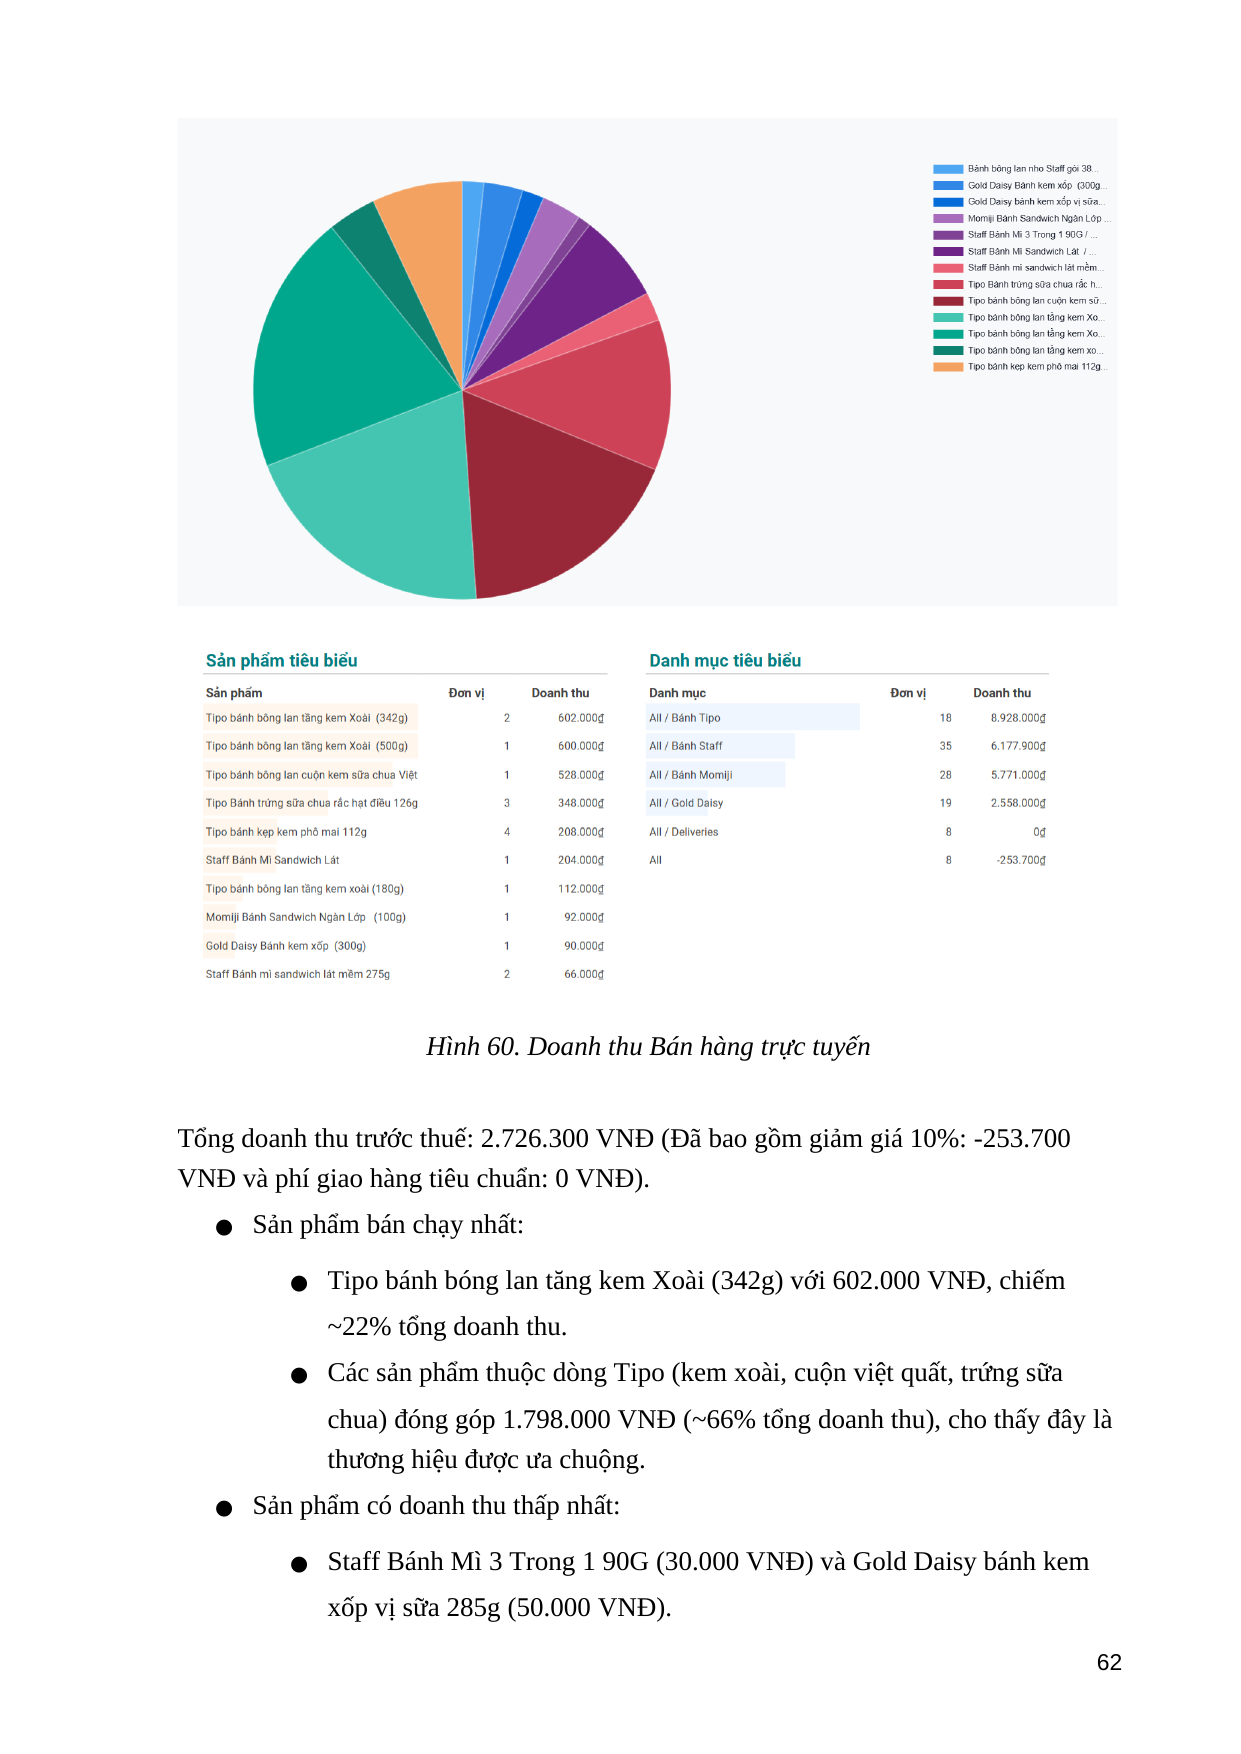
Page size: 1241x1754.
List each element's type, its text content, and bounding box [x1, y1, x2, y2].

picture [177, 634, 1118, 1022]
list Staff Bánh Mì 3 Trong 1 90G (30.000 VNĐ) và Gold Daisy bánh kem xốp vị sữa 285g (50.000 VNĐ). [290, 1539, 1122, 1622]
picture [177, 118, 1118, 606]
text Tổng doanh thu trước thuế: 2.726.300 VNĐ (Đã bao gồm giảm giá 10%: -253.700 VNĐ và phí giao hàng tiêu chuẩn: 0 VNĐ). [177, 1122, 1122, 1193]
list Sản phẩm có doanh thu thấp nhất: [215, 1483, 1122, 1526]
text Hình 60. Doanh thu Bán hàng trực tuyến [177, 1029, 1122, 1061]
list Các sản phẩm thuộc dòng Tipo (kem xoài, cuộn việt quất, trứng sữa chua) đóng góp 1.798.000 VNĐ (~66% tổng doanh thu), cho thấy đây là thương hiệu được ưa chuộng. [290, 1351, 1122, 1474]
list Sản phẩm bán chạy nhất: [215, 1203, 1122, 1246]
list Tipo bánh bóng lan tăng kem Xoài (342g) với 602.000 VNĐ, chiếm ~22% tổng doanh thu. [290, 1258, 1122, 1341]
